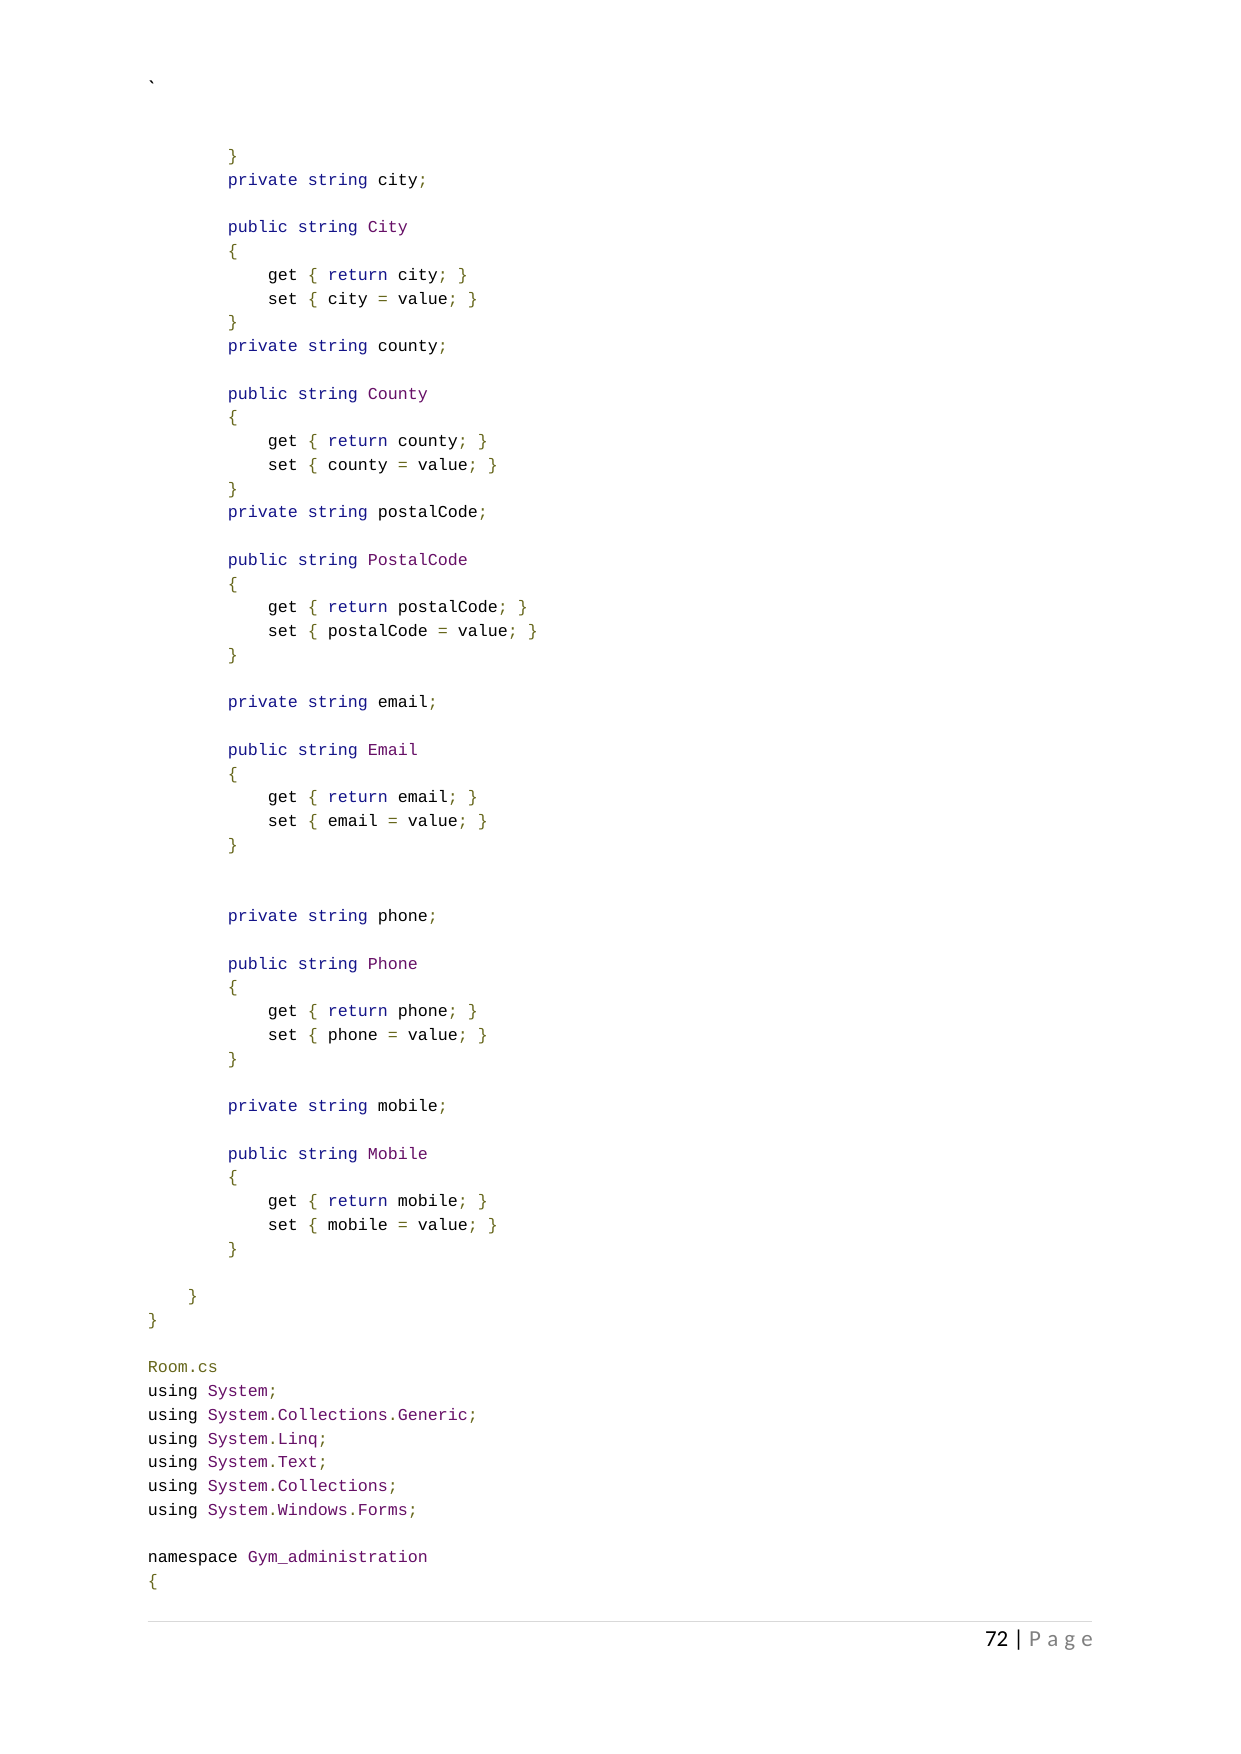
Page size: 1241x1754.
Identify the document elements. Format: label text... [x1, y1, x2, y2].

text set { phone = value; } [148, 1026, 1092, 1045]
text private string mobile; [148, 1098, 1092, 1117]
text public string PostalCode [148, 551, 1092, 570]
text get { return email; } [148, 789, 1092, 808]
text } [148, 1050, 1092, 1069]
text } [148, 480, 1092, 499]
text get { return city; } [148, 266, 1092, 285]
text private string city; [148, 171, 1092, 190]
text public string Mobile [148, 1145, 1092, 1164]
text } [148, 1240, 1092, 1259]
text } [148, 148, 1092, 167]
text public string Phone [148, 955, 1092, 974]
text { [148, 409, 1092, 428]
text { [148, 575, 1092, 594]
text using System.Text; [148, 1454, 1092, 1473]
text get { return county; } [148, 433, 1092, 452]
text } [148, 1288, 1092, 1307]
text get { return phone; } [148, 1003, 1092, 1022]
text using System; [148, 1383, 1092, 1402]
text set { city = value; } [148, 290, 1092, 309]
text } [148, 1311, 1092, 1330]
text set { email = value; } [148, 813, 1092, 832]
text public string City [148, 219, 1092, 238]
text } [148, 314, 1092, 333]
text } [148, 646, 1092, 665]
text Room.cs [148, 1359, 1092, 1378]
text { [148, 765, 1092, 784]
text private string email; [148, 694, 1092, 713]
text { [148, 1169, 1092, 1188]
text public string County [148, 385, 1092, 404]
text namespace Gym_administration [148, 1549, 1092, 1568]
text { [148, 1573, 1092, 1592]
text public string Email [148, 741, 1092, 760]
text using System.Collections.Generic; [148, 1406, 1092, 1425]
text set { county = value; } [148, 456, 1092, 475]
text set { postalCode = value; } [148, 623, 1092, 642]
text private string county; [148, 338, 1092, 357]
text { [148, 979, 1092, 998]
text using System.Linq; [148, 1430, 1092, 1449]
text } [148, 836, 1092, 855]
text { [148, 243, 1092, 262]
text get { return mobile; } [148, 1193, 1092, 1212]
text private string phone; [148, 908, 1092, 927]
text using System.Windows.Forms; [148, 1501, 1092, 1520]
text using System.Collections; [148, 1478, 1092, 1497]
text private string postalCode; [148, 504, 1092, 523]
text get { return postalCode; } [148, 599, 1092, 618]
text set { mobile = value; } [148, 1216, 1092, 1235]
